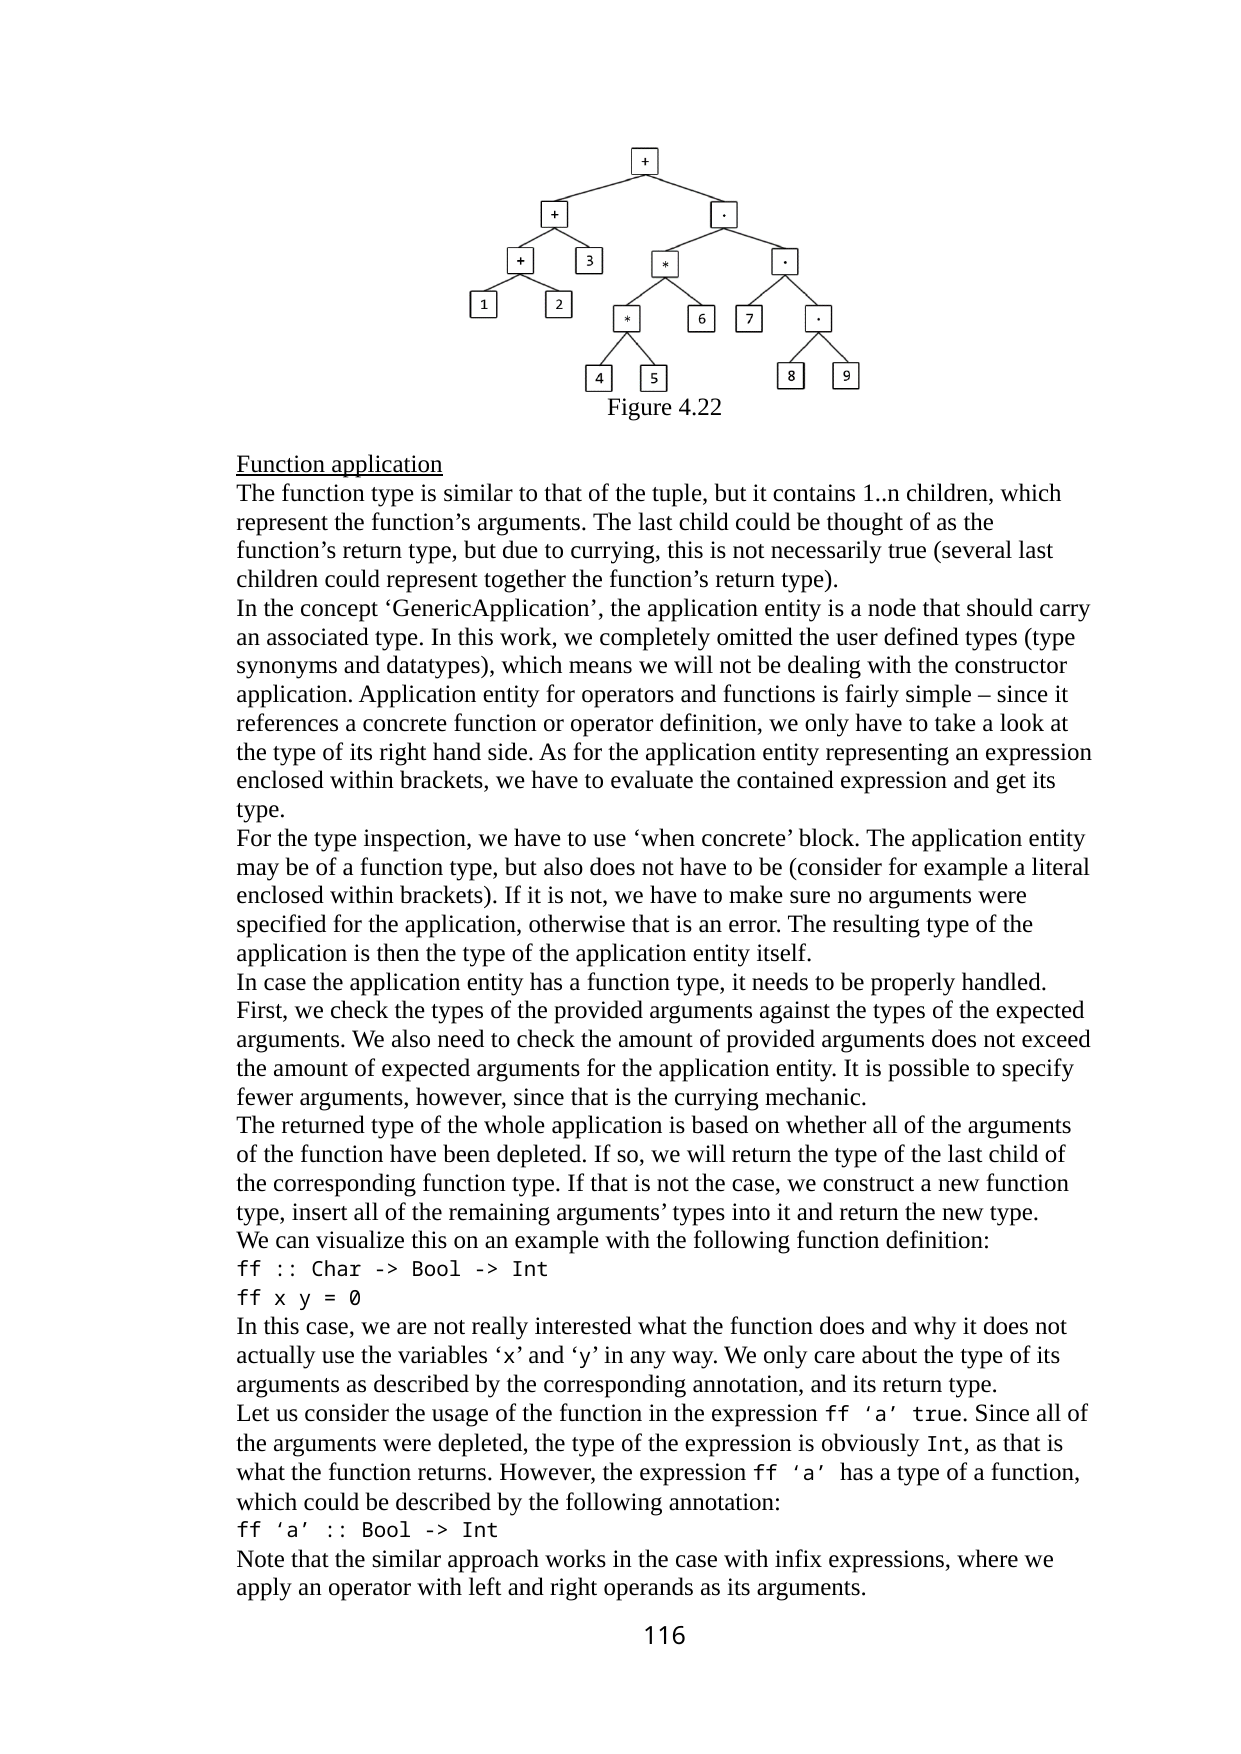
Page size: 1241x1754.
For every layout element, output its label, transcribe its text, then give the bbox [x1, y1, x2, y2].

text Function application [236, 449, 1092, 478]
text ff ‘a’ :: Bool -> Int [236, 1515, 1092, 1544]
text The returned type of the whole application is based on whether all of the arguments of the function have been depleted. If so, we will return the type of the last child of the corresponding function type. If that is not the case, we construct a new function type, insert all of the remaining arguments’ types into it and return the new type. [236, 1111, 1092, 1226]
text In case the application entity has a function type, it needs to be properly handled. First, we check the types of the provided arguments against the types of the expected arguments. We also need to check the amount of provided arguments does not exceed the amount of expected arguments for the application entity. It is possible to specify fewer arguments, however, since that is the currying mechanic. [236, 967, 1092, 1111]
text Note that the similar approach works in the case with infix expressions, where we apply an operator with left and right operands as its arguments. [236, 1544, 1092, 1601]
text Let us consider the usage of the function in the expression ff ‘a’ true. Since all of the arguments were depleted, the type of the expression is obviously Int, as that is what the function returns. However, the expression ff ‘a’ has a type of a function, which could be described by the following annotation: [236, 1398, 1092, 1515]
text For the type inspection, we have to use ‘when concrete’ block. The application entity may be of a function type, but also does not have to be (consider for example a literal enclosed within brackets). If it is not, we have to make sure no arguments were specified for the application, otherwise that is an error. The resulting type of the application is then the type of the application entity itself. [236, 823, 1092, 967]
text We can visualize this on an example with the following function definition: [236, 1226, 1092, 1254]
text The function type is similar to that of the tuple, but it contains 1..n children, which represent the function’s arguments. The last child could be thought of as the function’s return type, but due to currying, this is not necessarily true (several last children could represent together the function’s return type). [236, 478, 1092, 593]
picture [469, 147, 860, 392]
text In this case, we are not really interested what the function does and why it does not actually use the variables ‘x’ and ‘y’ in any way. We only care about the type of its arguments as described by the corresponding annotation, and its return type. [236, 1311, 1092, 1398]
text ff :: Char -> Bool -> Int [236, 1254, 1092, 1283]
text ff x y = 0 [236, 1283, 1092, 1311]
text Figure 4.22 [236, 392, 1092, 421]
text In the concept ‘GenericApplication’, the application entity is a node that should carry an associated type. In this work, we completely omitted the user defined types (type synonyms and datatypes), which means we will not be dealing with the constructor application. Application entity for operators and functions is fairly simple – since it references a concrete function or operator definition, we only have to take a look at the type of its right hand side. As for the application entity representing an expression enclosed within brackets, we have to evaluate the contained expression and get its type. [236, 593, 1092, 823]
